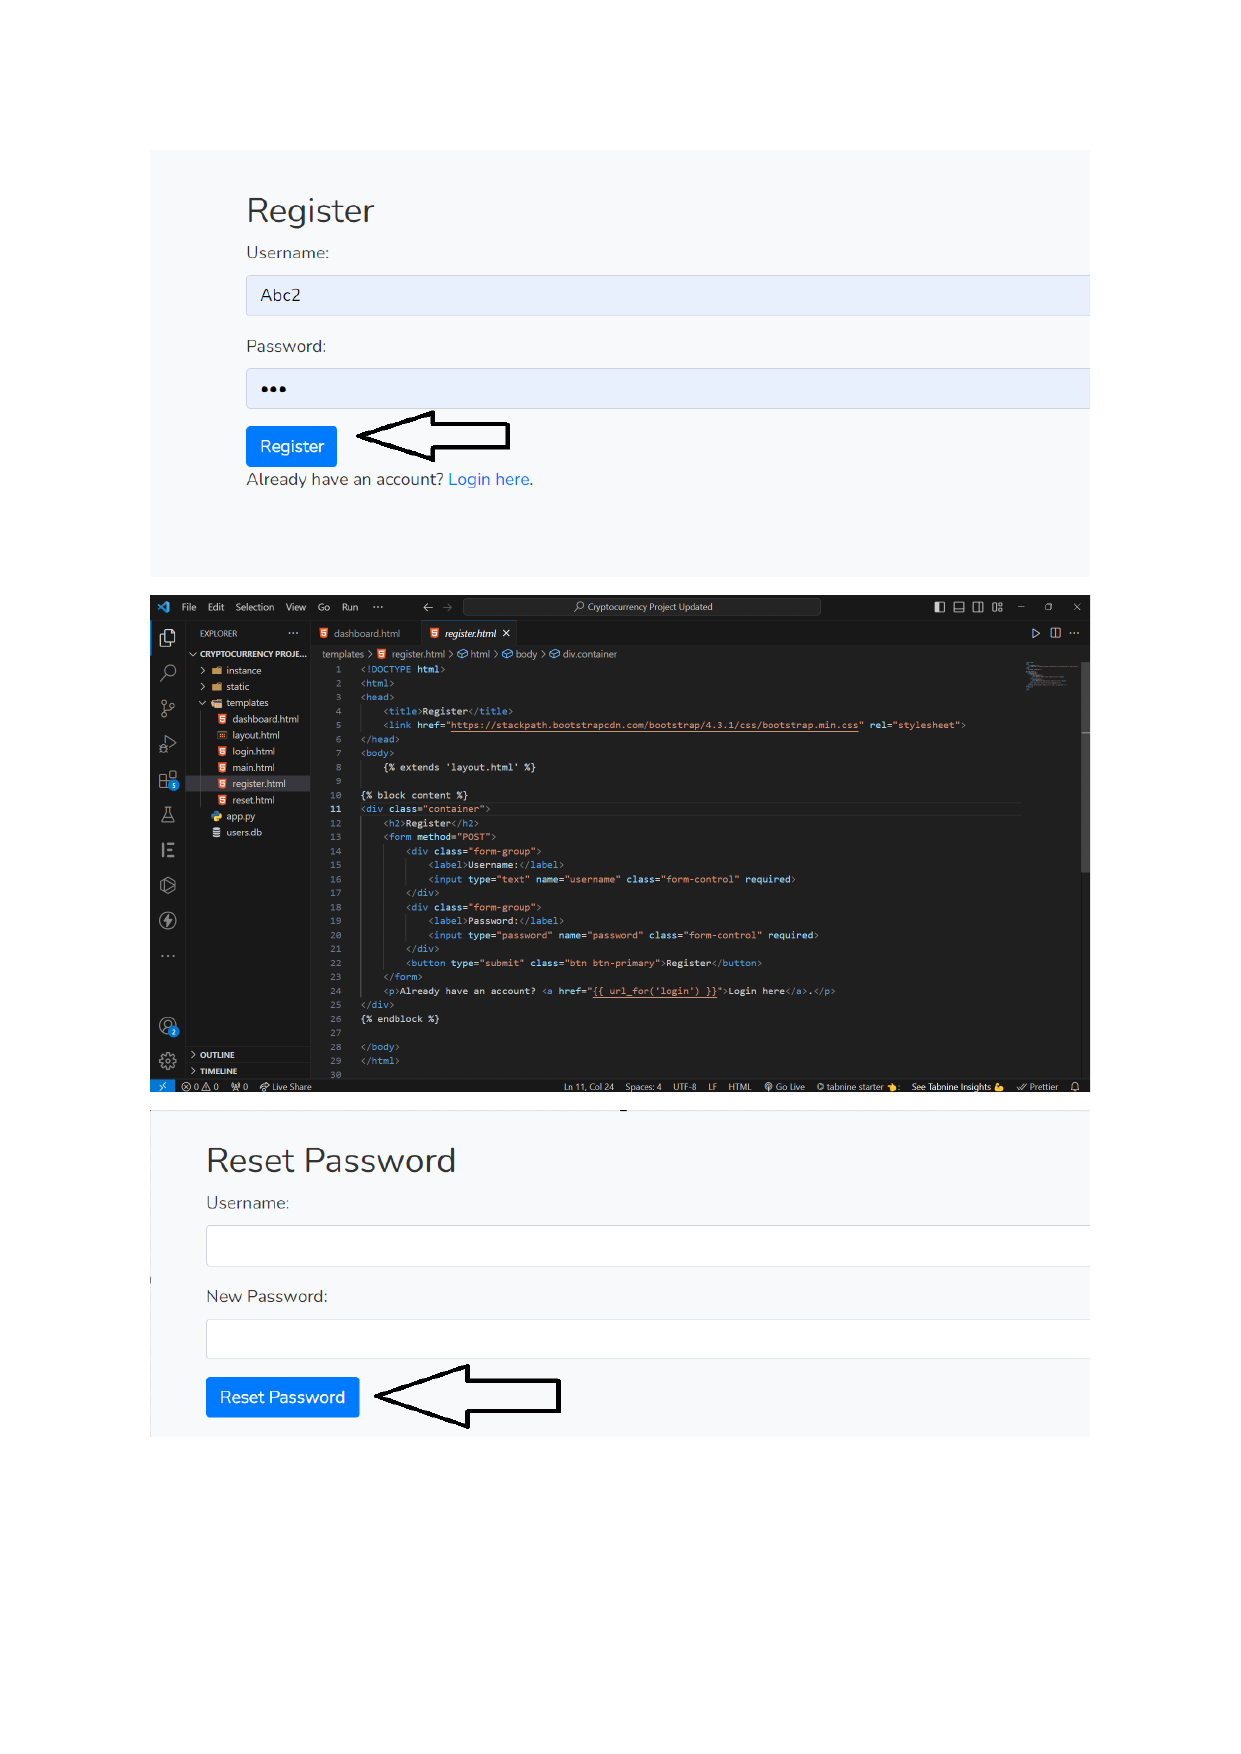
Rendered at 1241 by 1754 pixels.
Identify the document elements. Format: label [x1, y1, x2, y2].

picture [150, 595, 1091, 1092]
picture [150, 150, 1091, 577]
picture [150, 1110, 1091, 1437]
